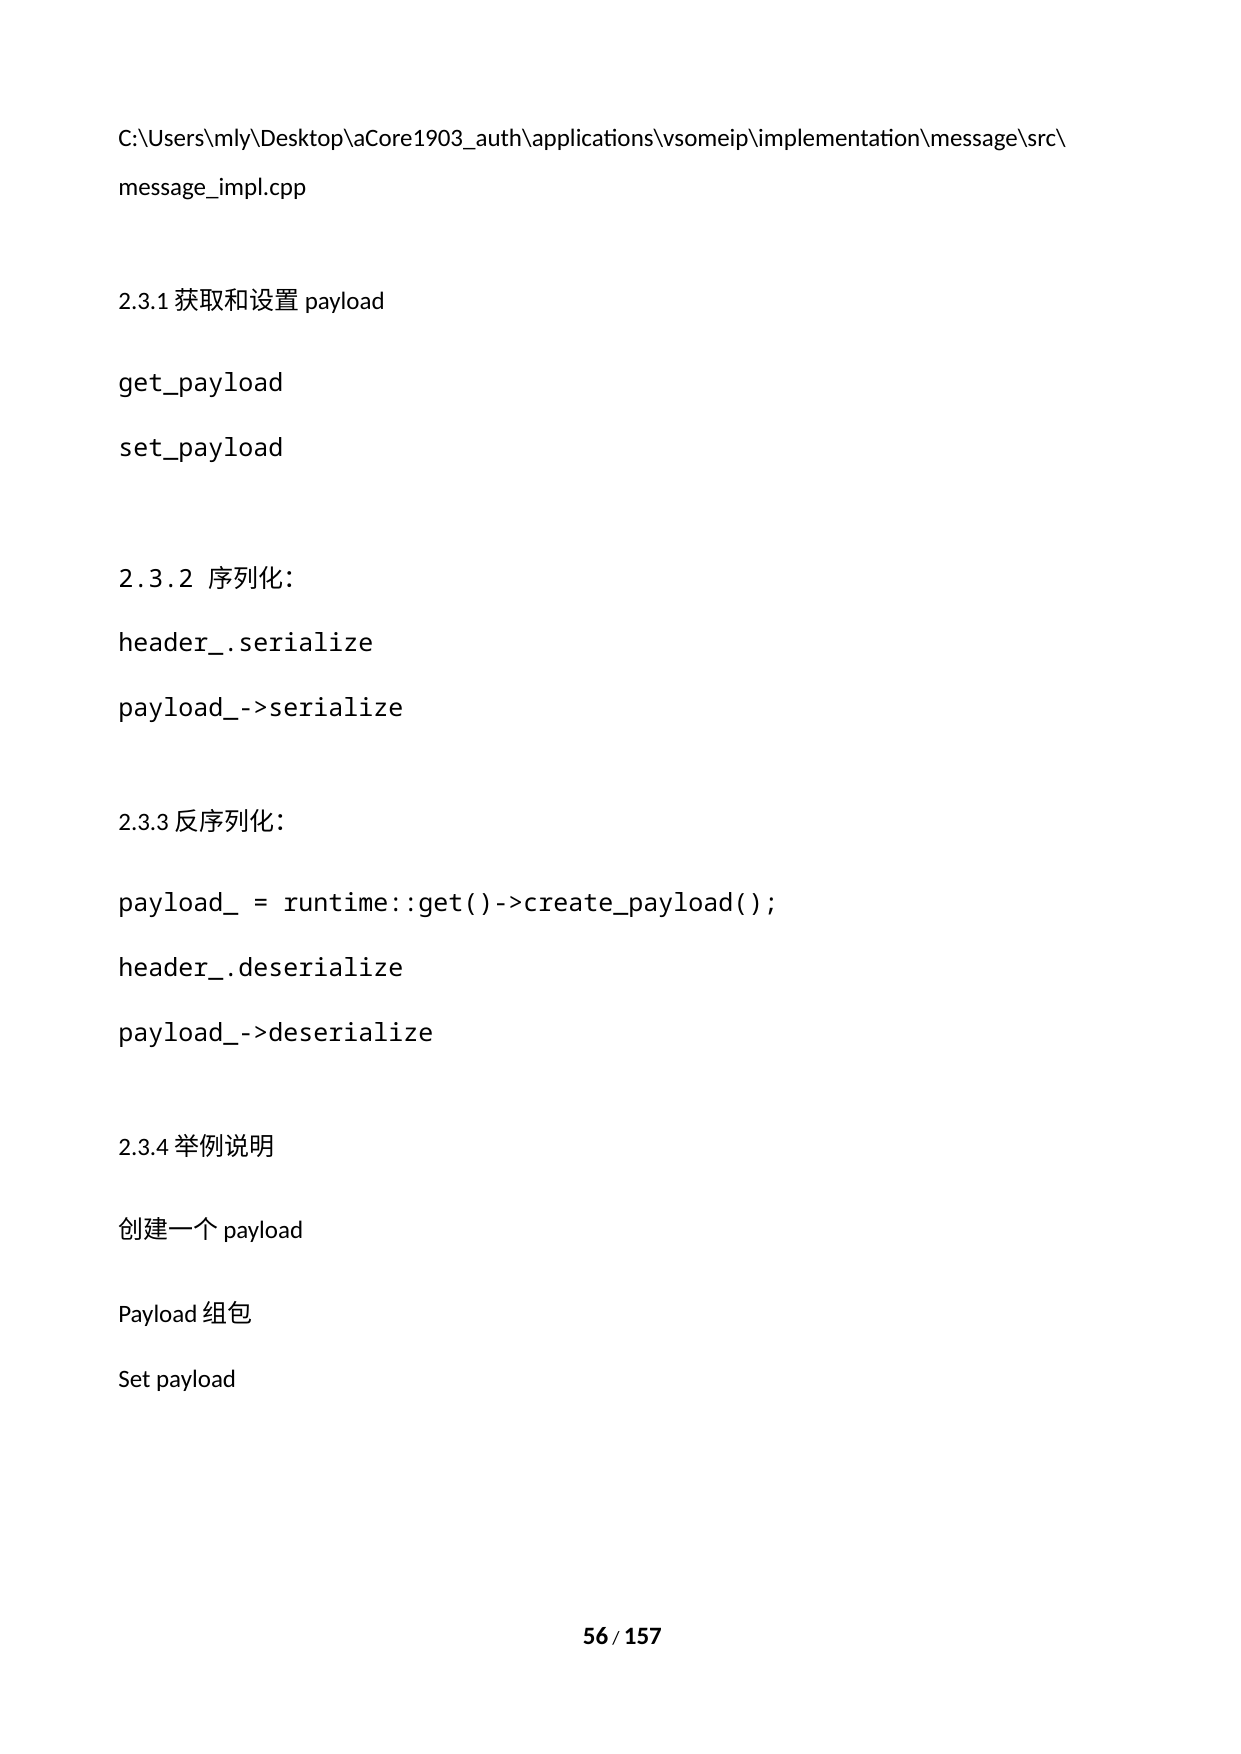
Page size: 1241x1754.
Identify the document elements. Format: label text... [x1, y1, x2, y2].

text Set payload [118, 1362, 1122, 1394]
text C:\Users\mly\Desktop\aCore1903_auth\applications\vsomeip\implementation\message\src\message_impl.cpp [118, 122, 1122, 203]
text set_payload [118, 414, 1122, 479]
text 2.3.3 反序列化： [118, 787, 1122, 852]
text 2.3.1 获取和设置payload [118, 266, 1122, 331]
text payload_->serialize [118, 674, 1122, 739]
text 2.3.2 序列化： [118, 544, 1122, 609]
text header_.deserialize [118, 935, 1122, 1000]
text Payload组包 [118, 1279, 1122, 1344]
text payload_ = runtime::get()->create_payload(); [118, 870, 1122, 935]
text payload_->deserialize [118, 1000, 1122, 1065]
text get_payload [118, 349, 1122, 414]
text 创建一个payload [118, 1196, 1122, 1261]
text 2.3.4 举例说明 [118, 1112, 1122, 1177]
text header_.serialize [118, 609, 1122, 674]
